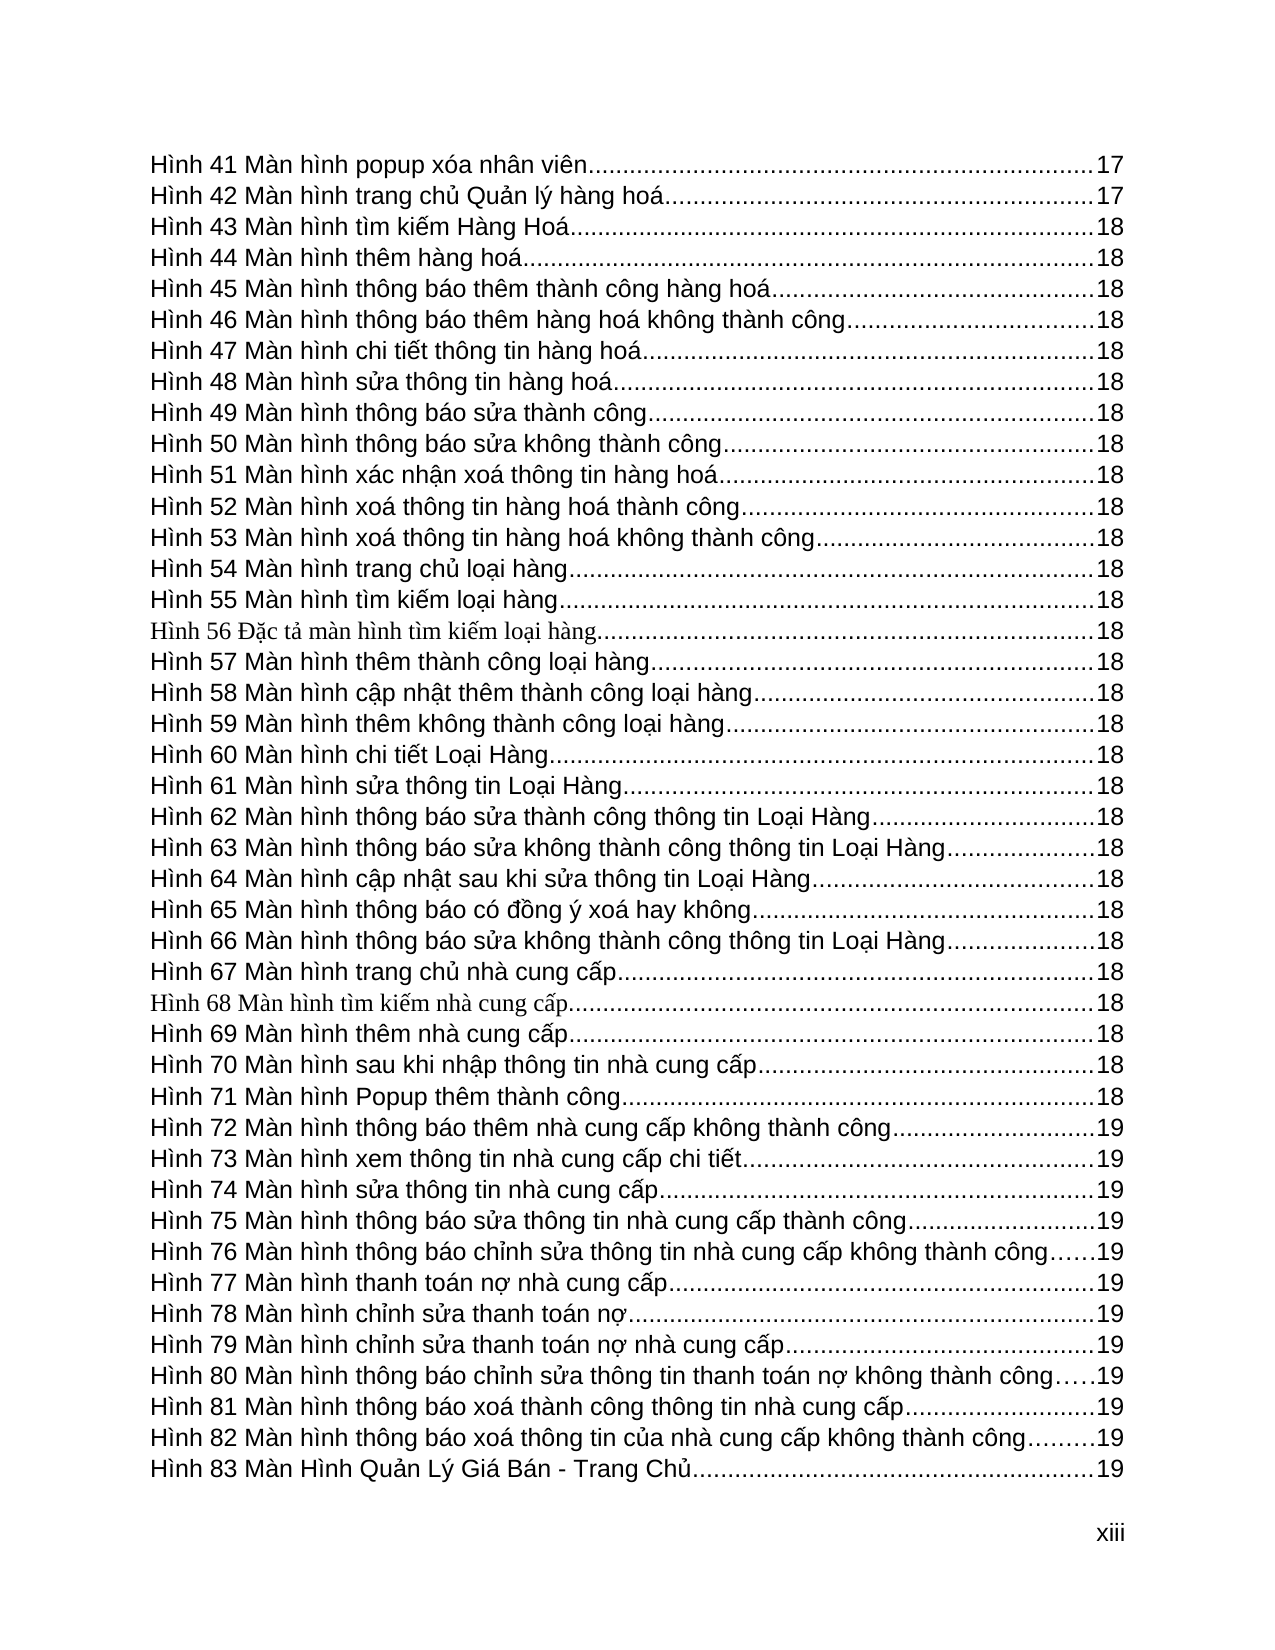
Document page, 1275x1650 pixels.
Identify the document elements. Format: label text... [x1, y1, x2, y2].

text Hình 48 Màn hình sửa thông tin hàng hoá 18 [150, 367, 1125, 396]
text Hình 53 Màn hình xoá thông tin hàng hoá không thành công 18 [150, 522, 1125, 551]
text Hình 51 Màn hình xác nhận xoá thông tin hàng hoá 18 [150, 460, 1125, 489]
text Hình 45 Màn hình thông báo thêm thành công hàng hoá 18 [150, 274, 1125, 303]
text Hình 47 Màn hình chi tiết thông tin hàng hoá 18 [150, 336, 1125, 365]
text Hình 81 Màn hình thông báo xoá thành công thông tin nhà cung cấp 19 [150, 1392, 1125, 1421]
text Hình 78 Màn hình chỉnh sửa thanh toán nợ 19 [150, 1299, 1125, 1327]
text Hình 66 Màn hình thông báo sửa không thành công thông tin Loại Hàng 18 [150, 926, 1125, 955]
text Hình 67 Màn hình trang chủ nhà cung cấp 18 [150, 957, 1125, 986]
text Hình 64 Màn hình cập nhật sau khi sửa thông tin Loại Hàng 18 [150, 864, 1125, 893]
text Hình 72 Màn hình thông báo thêm nhà cung cấp không thành công 19 [150, 1112, 1125, 1141]
text Hình 71 Màn hình Popup thêm thành công 18 [150, 1081, 1125, 1110]
text Hình 50 Màn hình thông báo sửa không thành công 18 [150, 429, 1125, 458]
text Hình 49 Màn hình thông báo sửa thành công 18 [150, 398, 1125, 427]
text Hình 46 Màn hình thông báo thêm hàng hoá không thành công 18 [150, 305, 1125, 334]
text Hình 56 Đặc tả màn hình tìm kiếm loại hàng 18 [150, 616, 1125, 644]
text Hình 80 Màn hình thông báo chỉnh sửa thông tin thanh toán nợ không thành công 19 [150, 1361, 1125, 1389]
text Hình 42 Màn hình trang chủ Quản lý hàng hoá 17 [150, 181, 1125, 210]
text Hình 54 Màn hình trang chủ loại hàng 18 [150, 553, 1125, 582]
text Hình 83 Màn Hình Quản Lý Giá Bán - Trang Chủ 19 [150, 1454, 1125, 1483]
text Hình 57 Màn hình thêm thành công loại hàng 18 [150, 647, 1125, 676]
text Hình 74 Màn hình sửa thông tin nhà cung cấp 19 [150, 1174, 1125, 1203]
text Hình 52 Màn hình xoá thông tin hàng hoá thành công 18 [150, 491, 1125, 520]
text Hình 79 Màn hình chỉnh sửa thanh toán nợ nhà cung cấp 19 [150, 1330, 1125, 1358]
text Hình 55 Màn hình tìm kiếm loại hàng 18 [150, 584, 1125, 613]
text Hình 75 Màn hình thông báo sửa thông tin nhà cung cấp thành công 19 [150, 1206, 1125, 1234]
text Hình 73 Màn hình xem thông tin nhà cung cấp chi tiết 19 [150, 1143, 1125, 1172]
text Hình 77 Màn hình thanh toán nợ nhà cung cấp 19 [150, 1268, 1125, 1296]
text Hình 44 Màn hình thêm hàng hoá 18 [150, 243, 1125, 272]
text Hình 65 Màn hình thông báo có đồng ý xoá hay không 18 [150, 895, 1125, 924]
text Hình 59 Màn hình thêm không thành công loại hàng 18 [150, 709, 1125, 738]
text Hình 68 Màn hình tìm kiếm nhà cung cấp 18 [150, 988, 1125, 1017]
text Hình 61 Màn hình sửa thông tin Loại Hàng 18 [150, 771, 1125, 800]
text Hình 41 Màn hình popup xóa nhân viên 17 [150, 150, 1125, 179]
text Hình 62 Màn hình thông báo sửa thành công thông tin Loại Hàng 18 [150, 802, 1125, 831]
text Hình 43 Màn hình tìm kiếm Hàng Hoá 18 [150, 212, 1125, 241]
text Hình 69 Màn hình thêm nhà cung cấp 18 [150, 1019, 1125, 1048]
text Hình 76 Màn hình thông báo chỉnh sửa thông tin nhà cung cấp không thành công 19 [150, 1237, 1125, 1265]
text Hình 58 Màn hình cập nhật thêm thành công loại hàng 18 [150, 678, 1125, 707]
text Hình 63 Màn hình thông báo sửa không thành công thông tin Loại Hàng 18 [150, 833, 1125, 862]
text Hình 60 Màn hình chi tiết Loại Hàng 18 [150, 740, 1125, 769]
text Hình 82 Màn hình thông báo xoá thông tin của nhà cung cấp không thành công 19 [150, 1423, 1125, 1452]
text Hình 70 Màn hình sau khi nhập thông tin nhà cung cấp 18 [150, 1050, 1125, 1079]
